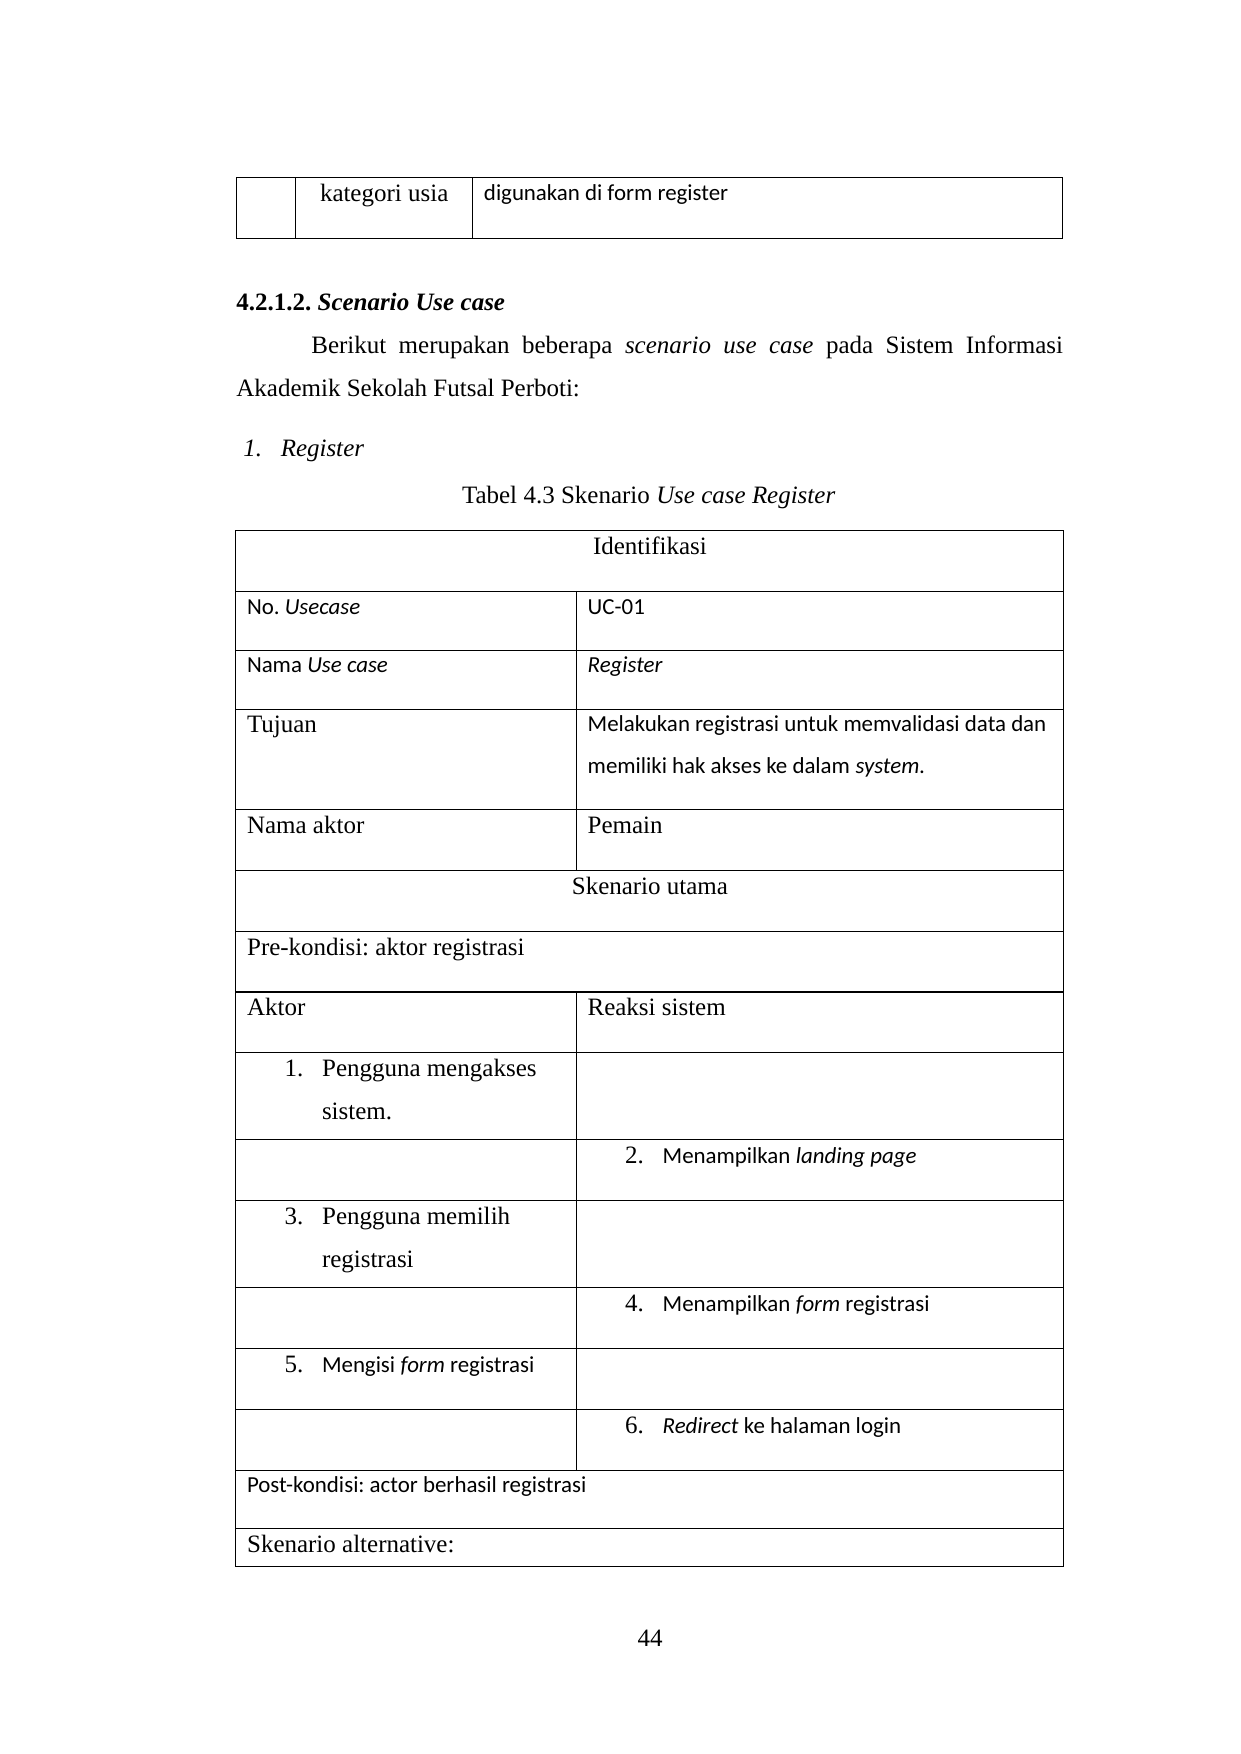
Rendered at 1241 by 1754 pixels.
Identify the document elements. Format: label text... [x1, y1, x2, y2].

table_cell Nama aktor [236, 810, 576, 870]
subtitle 4.2.1.2. Scenario Use case [236, 287, 1063, 315]
table_cell Reaksi sistem [577, 993, 1063, 1052]
table_cell [236, 1288, 576, 1348]
table_header Identifikasi [236, 531, 1063, 591]
table_cell Mengisi form registrasi [236, 1349, 576, 1409]
table_cell 22 [237, 178, 295, 238]
table_cell Register [577, 651, 1063, 708]
table_cell Post-kondisi: actor berhasil registrasi [236, 1471, 1063, 1528]
table_cell UC-01 [577, 592, 1063, 649]
table_cell [577, 1053, 1063, 1139]
table_cell Redirect ke halaman login [577, 1410, 1063, 1469]
table_cell Pengguna mengakses sistem. [236, 1053, 576, 1139]
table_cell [236, 1529, 1063, 1566]
table_cell [236, 1410, 576, 1469]
table_cell Skenario utama [236, 871, 1063, 931]
table_cell [236, 1140, 576, 1200]
table_cell Menampilkan landing page [577, 1140, 1063, 1200]
text Tabel 4.3 Skenario Use case Register [236, 480, 1063, 509]
table_cell Nama Use case [236, 651, 576, 708]
text Berikut merupakan beberapa scenario use case pada Sistem Informasi Akademik Sekolah Futsal Perboti: [236, 330, 1063, 402]
table_cell Melakukan registrasi untuk memvalidasi data dan memiliki hak akses ke dalam system. [577, 710, 1063, 809]
table_cell No. Usecase [236, 592, 576, 649]
table_cell [577, 1349, 1063, 1409]
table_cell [296, 178, 472, 238]
table_cell Aktor [236, 993, 576, 1052]
table_cell Pemain [577, 810, 1063, 870]
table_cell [473, 178, 1062, 238]
table_cell Menampilkan form registrasi [577, 1288, 1063, 1348]
table_cell Pre-kondisi: aktor registrasi [236, 932, 1063, 991]
table_cell Tujuan [236, 710, 576, 809]
table_cell [577, 1201, 1063, 1287]
list Register [243, 433, 1063, 461]
table_cell Pengguna memilih registrasi [236, 1201, 576, 1287]
